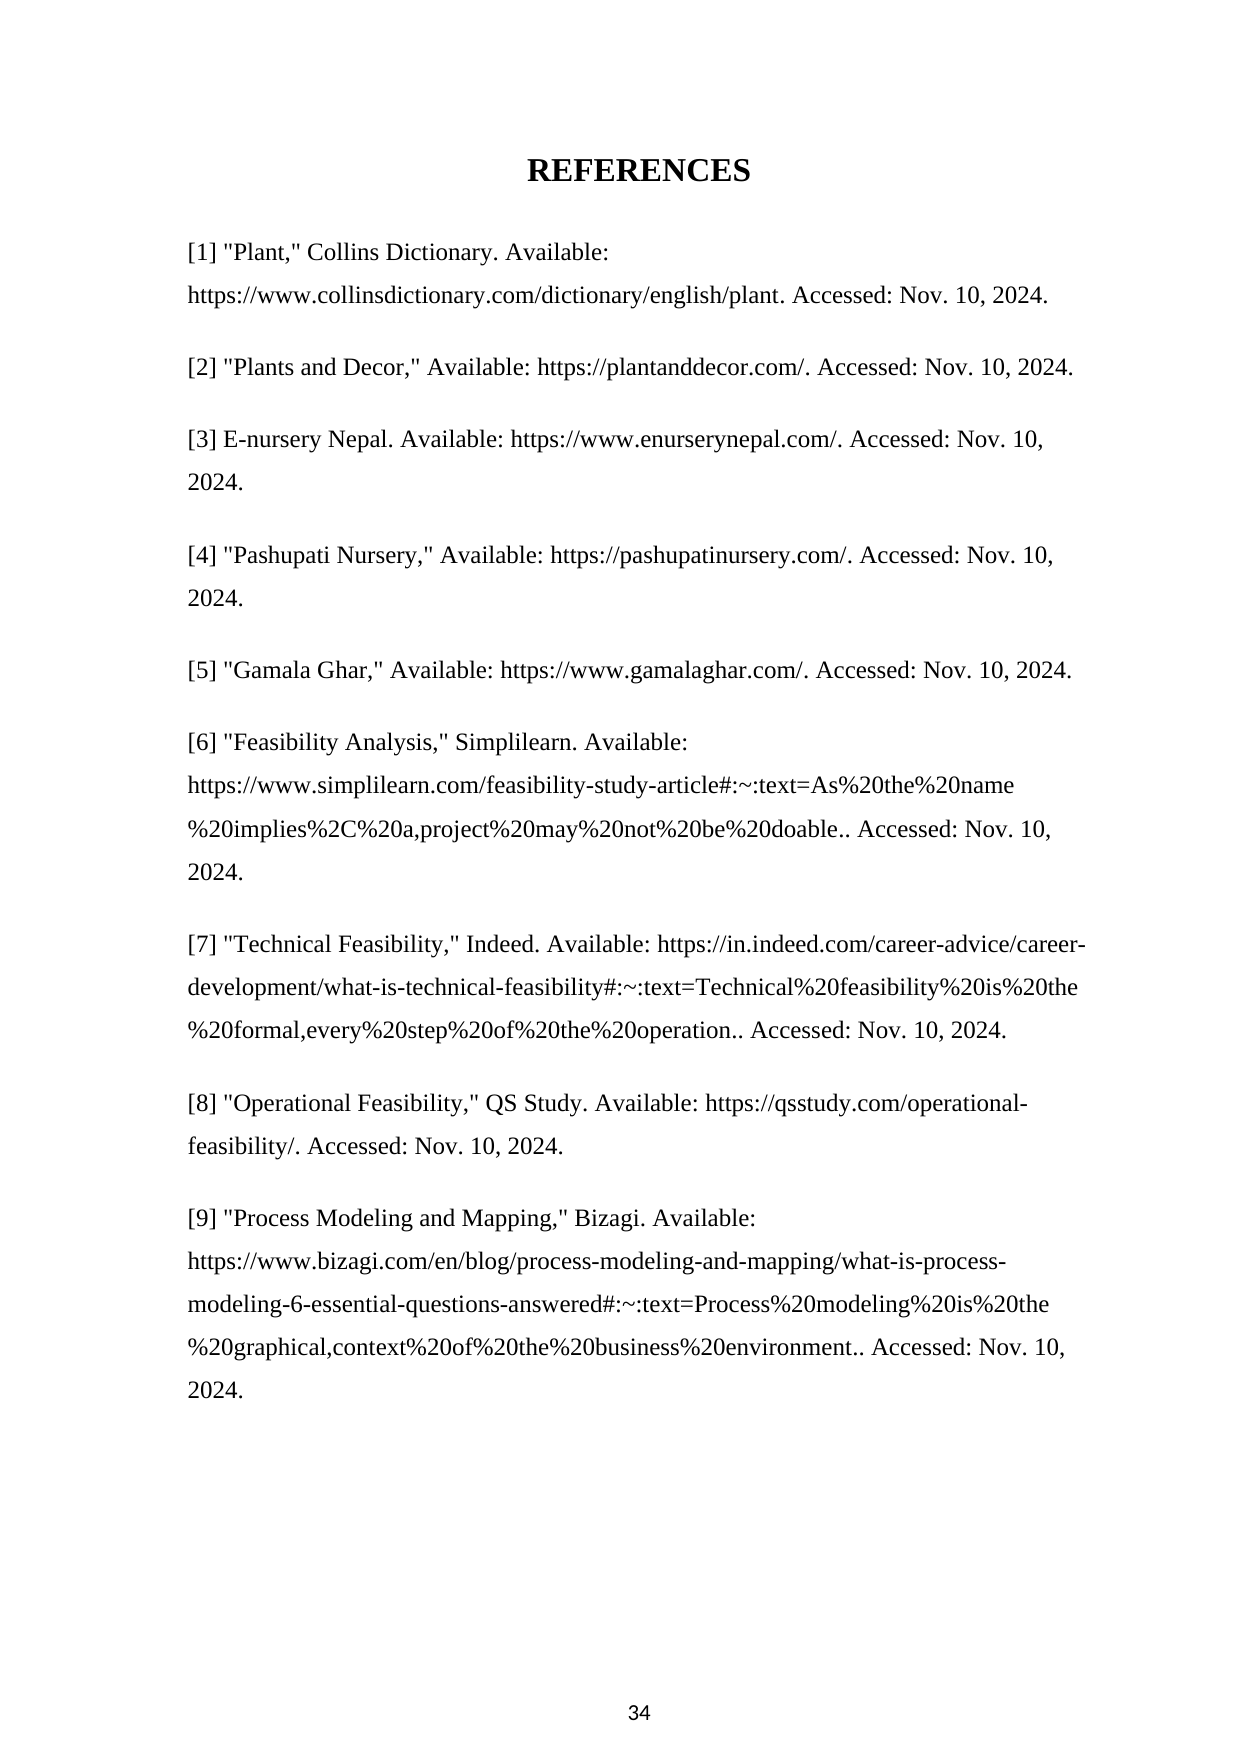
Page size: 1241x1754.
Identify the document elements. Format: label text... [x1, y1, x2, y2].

text [1] "Plant," Collins Dictionary. Available: https://www.collinsdictionary.com/dictionary/english/plant. Accessed: Nov. 10, 2024. [187, 237, 1090, 308]
subtitle REFERENCES [187, 150, 1090, 188]
text [2] "Plants and Decor," Available: https://plantanddecor.com/. Accessed: Nov. 10, 2024. [187, 352, 1090, 381]
text [4] "Pashupati Nursery," Available: https://pashupatinursery.com/. Accessed: Nov. 10, 2024. [187, 540, 1090, 612]
text [3] E-nursery Nepal. Available: https://www.enurserynepal.com/. Accessed: Nov. 10, 2024. [187, 424, 1090, 496]
text [8] "Operational Feasibility," QS Study. Available: https://qsstudy.com/operational-feasibility/. Accessed: Nov. 10, 2024. [187, 1088, 1090, 1159]
text [9] "Process Modeling and Mapping," Bizagi. Available: https://www.bizagi.com/en/blog/process-modeling-and-mapping/what-is-process-modeling-6-essential-questions-answered#:~:text=Process%20modeling%20is%20the%20graphical,context%20of%20the%20business%20environment.. Accessed: Nov. 10, 2024. [187, 1203, 1090, 1404]
text [7] "Technical Feasibility," Indeed. Available: https://in.indeed.com/career-advice/career-development/what-is-technical-feasibility#:~:text=Technical%20feasibility%20is%20the%20formal,every%20step%20of%20the%20operation.. Accessed: Nov. 10, 2024. [187, 929, 1090, 1044]
text [6] "Feasibility Analysis," Simplilearn. Available: https://www.simplilearn.com/feasibility-study-article#:~:text=As%20the%20name%20implies%2C%20a,project%20may%20not%20be%20doable.. Accessed: Nov. 10, 2024. [187, 727, 1090, 886]
text [5] "Gamala Ghar," Available: https://www.gamalaghar.com/. Accessed: Nov. 10, 2024. [187, 655, 1090, 684]
